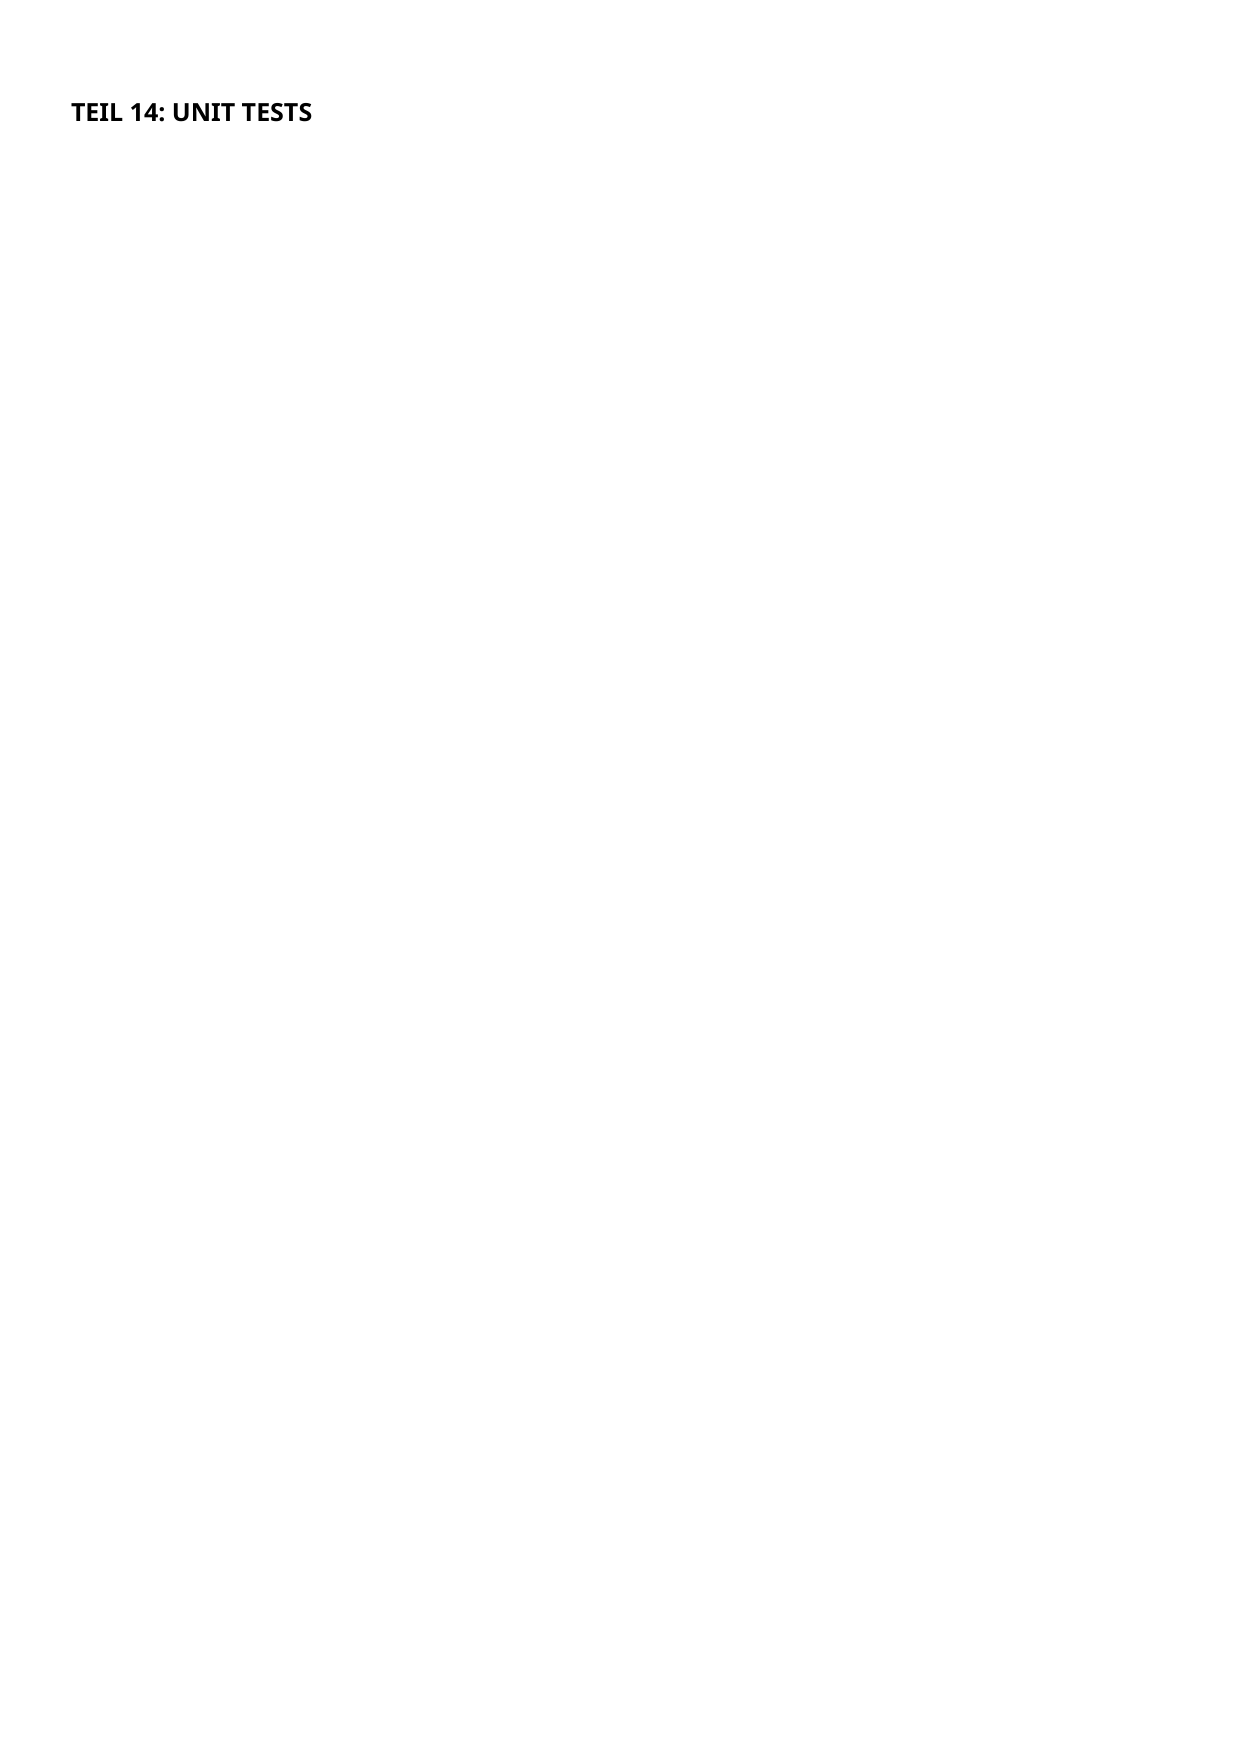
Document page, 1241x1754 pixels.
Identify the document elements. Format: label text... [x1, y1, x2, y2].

text TEIL 14: Unit Tests [71, 95, 1169, 129]
